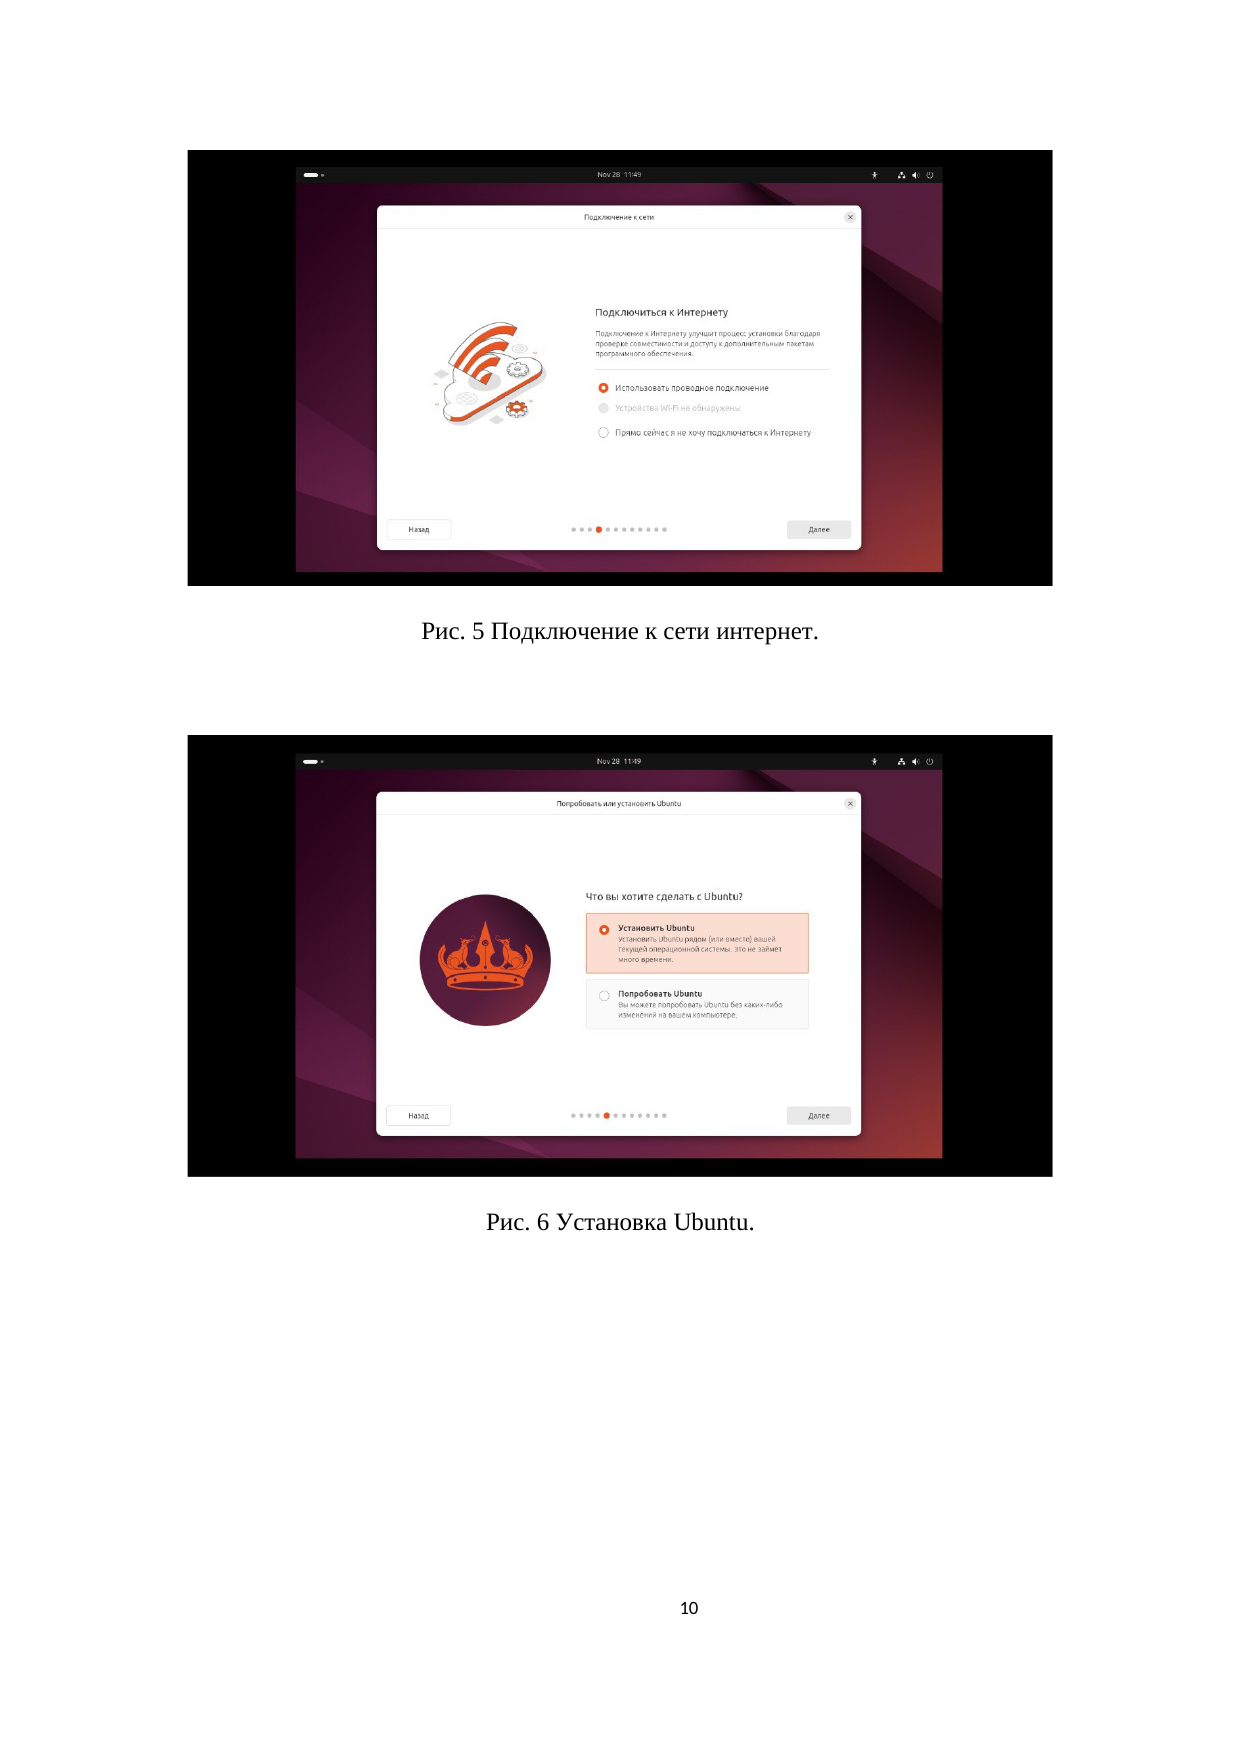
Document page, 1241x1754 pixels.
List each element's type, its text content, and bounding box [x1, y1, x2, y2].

text Рис. 5 Подключение к сети интернет. [187, 616, 1053, 645]
picture [187, 150, 1053, 586]
text Рис. 6 Установка Ubuntu. [187, 1207, 1053, 1236]
picture [187, 735, 1053, 1177]
